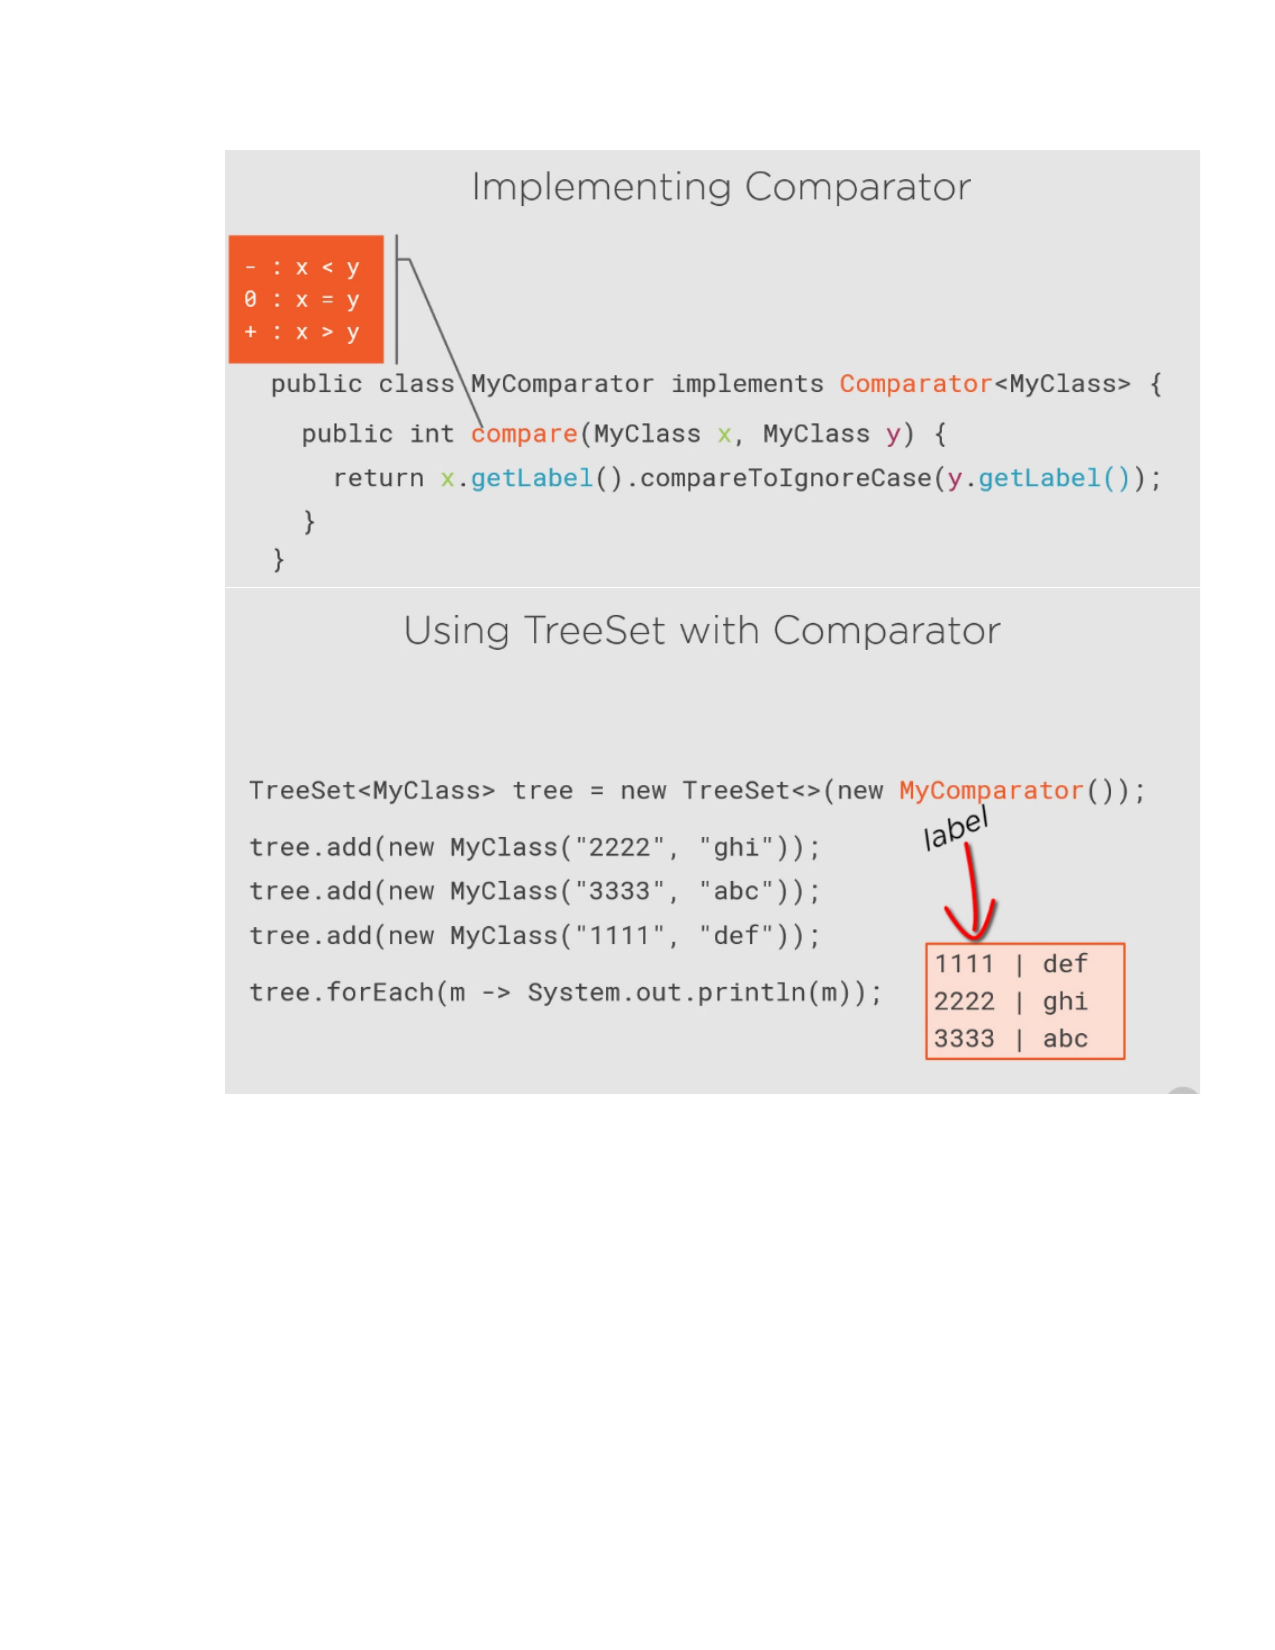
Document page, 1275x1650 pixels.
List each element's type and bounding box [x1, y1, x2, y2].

picture [225, 588, 1200, 1094]
picture [225, 150, 1200, 587]
